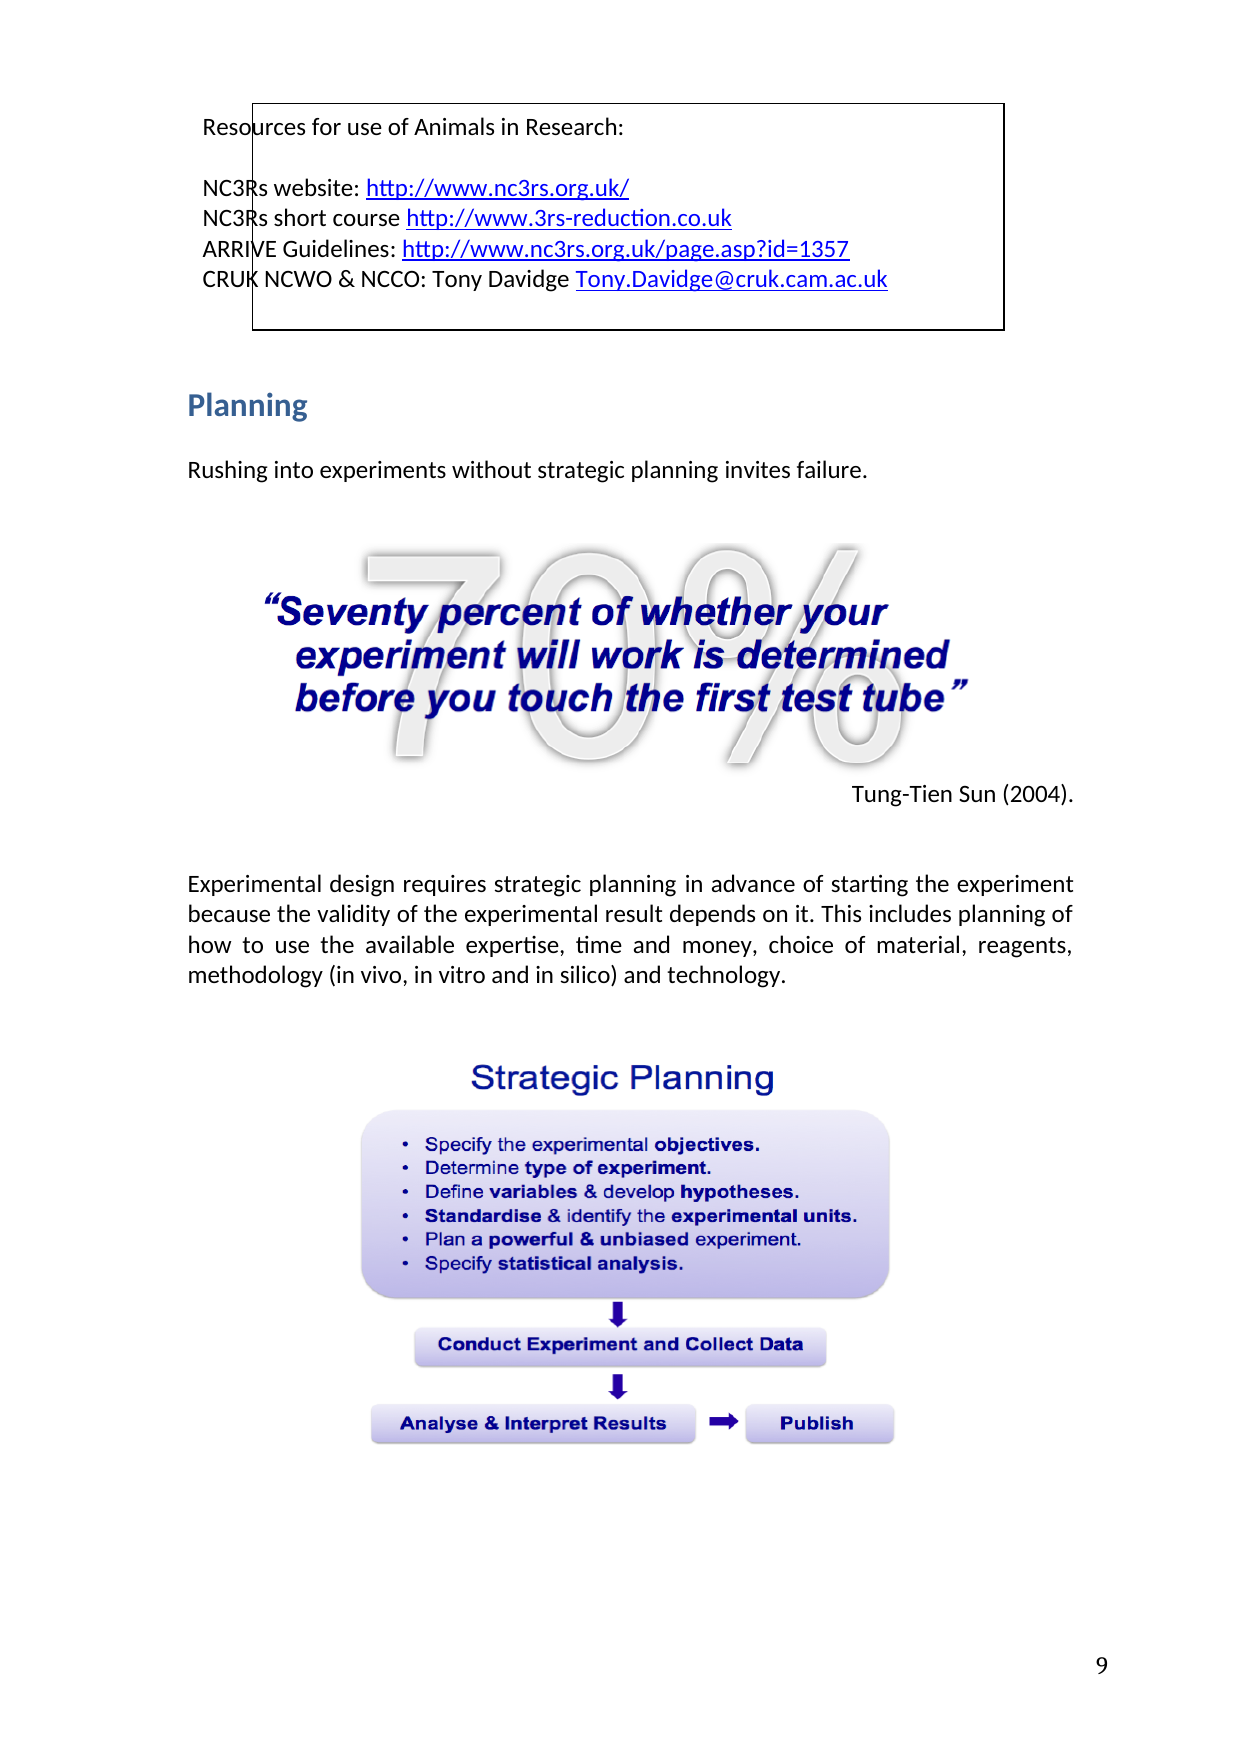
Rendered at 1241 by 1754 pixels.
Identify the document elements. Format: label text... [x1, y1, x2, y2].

picture [254, 543, 1008, 778]
subtitle Planning [187, 384, 1074, 425]
text Tung-Tien Sun (2004). [187, 778, 1074, 808]
text Rushing into experiments without strategic planning invites failure. [187, 454, 1074, 484]
text Experimental design requires strategic planning in advance of starting the experiment because the validity of the experimental result depends on it. This includes planning of how to use the available expertise, time and money, choice of material, reagents, methodology (in vivo, in vitro and in silico) and technology. [187, 868, 1074, 990]
picture [354, 1050, 908, 1451]
